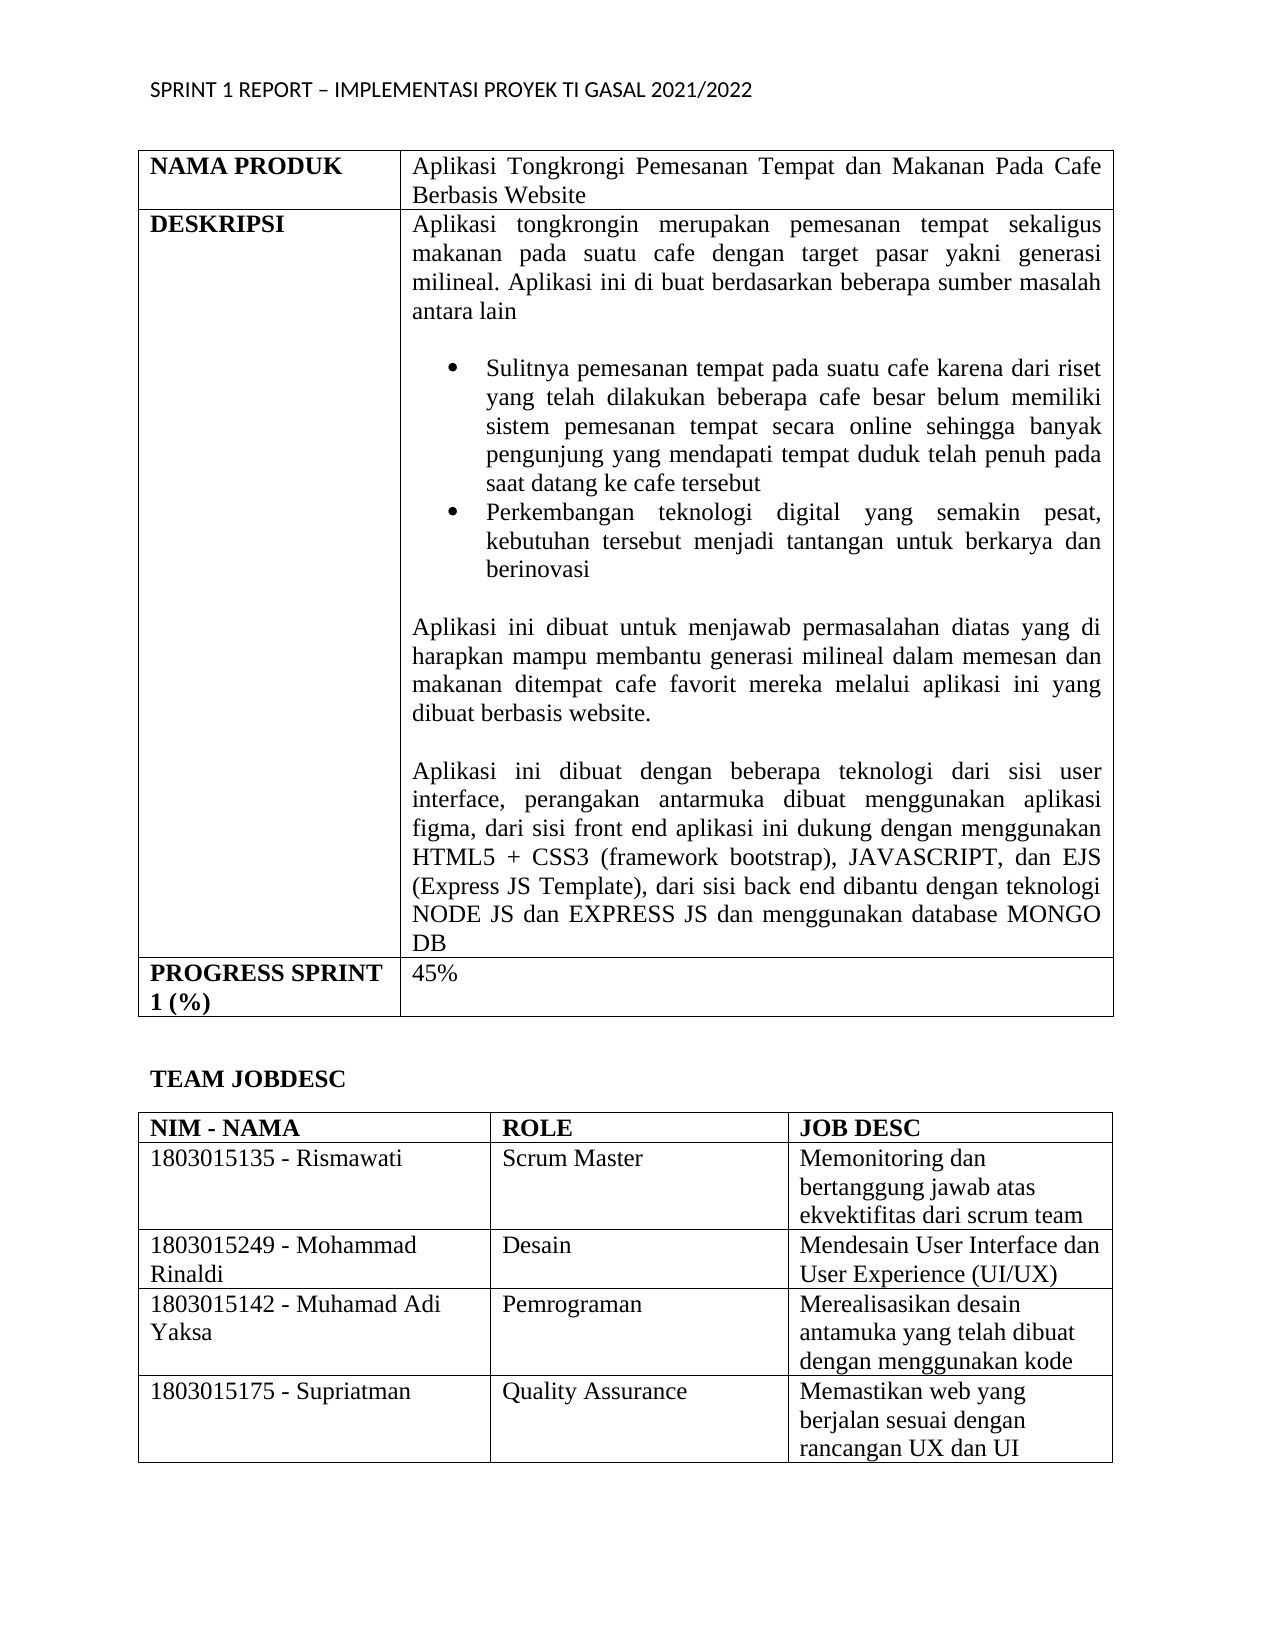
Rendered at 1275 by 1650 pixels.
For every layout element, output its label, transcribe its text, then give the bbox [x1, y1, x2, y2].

table_header Aplikasi Tongkrongi Pemesanan Tempat dan Makanan Pada Cafe Berbasis Website [401, 151, 1113, 208]
table_cell Memastikan web yang berjalan sesuai dengan rancangan UX dan UI [789, 1376, 1112, 1462]
table_cell Memonitoring dan bertanggung jawab atas ekvektifitas dari scrum team [789, 1143, 1112, 1229]
table_cell Desain [491, 1230, 788, 1288]
table_header JOB DESC [789, 1113, 1112, 1142]
table_cell 1803015142 - Muhamad Adi Yaksa [139, 1289, 490, 1375]
table_cell Aplikasi tongkrongin merupakan pemesanan tempat sekaligus makanan pada suatu cafe dengan target pasar yakni generasi milineal. Aplikasi ini di buat berdasarkan beberapa sumber masalah antara lain Sulitnya pemesanan tempat pada suatu cafe karena dari riset yang telah dilakukan beberapa cafe besar belum memiliki sistem pemesanan tempat secara online sehingga banyak pengunjung yang mendapati tempat duduk telah penuh pada saat datang ke cafe tersebut Perkembangan teknologi digital yang semakin pesat, kebutuhan tersebut menjadi tantangan untuk berkarya dan berinovasi Aplikasi ini dibuat untuk menjawab permasalahan diatas yang di harapkan mampu membantu generasi milineal dalam memesan dan makanan ditempat cafe favorit mereka melalui aplikasi ini yang dibuat berbasis website. Aplikasi ini dibuat dengan beberapa teknologi dari sisi user interface, perangakan antarmuka dibuat menggunakan aplikasi figma, dari sisi front end aplikasi ini dukung dengan menggunakan HTML5 + CSS3 (framework bootstrap), JAVASCRIPT, dan EJS (Express JS Template), dari sisi back end dibantu dengan teknologi NODE JS dan EXPRESS JS dan menggunakan database MONGO DB [401, 210, 1113, 957]
table_cell 1803015249 - Mohammad Rinaldi [139, 1230, 490, 1288]
table_cell Mendesain User Interface dan User Experience (UI/UX) [789, 1230, 1112, 1288]
table_cell 45% [401, 958, 1113, 1016]
table_cell Pemrograman [491, 1289, 788, 1375]
table_cell PROGRESS SPRINT 1 (%) [139, 958, 400, 1016]
table_header ROLE [491, 1113, 788, 1142]
table_cell 1803015135 - Rismawati [139, 1143, 490, 1229]
table_header NAMA PRODUK [139, 151, 400, 208]
table_header NIM - NAMA [139, 1113, 490, 1142]
table_cell DESKRIPSI [139, 210, 400, 957]
table_cell Merealisasikan desain antamuka yang telah dibuat dengan menggunakan kode [789, 1289, 1112, 1375]
table_cell 1803015175 - Supriatman [139, 1376, 490, 1462]
table_cell Quality Assurance [491, 1376, 788, 1462]
text TEAM JOBDESC [150, 1064, 1125, 1093]
table_cell Scrum Master [491, 1143, 788, 1229]
